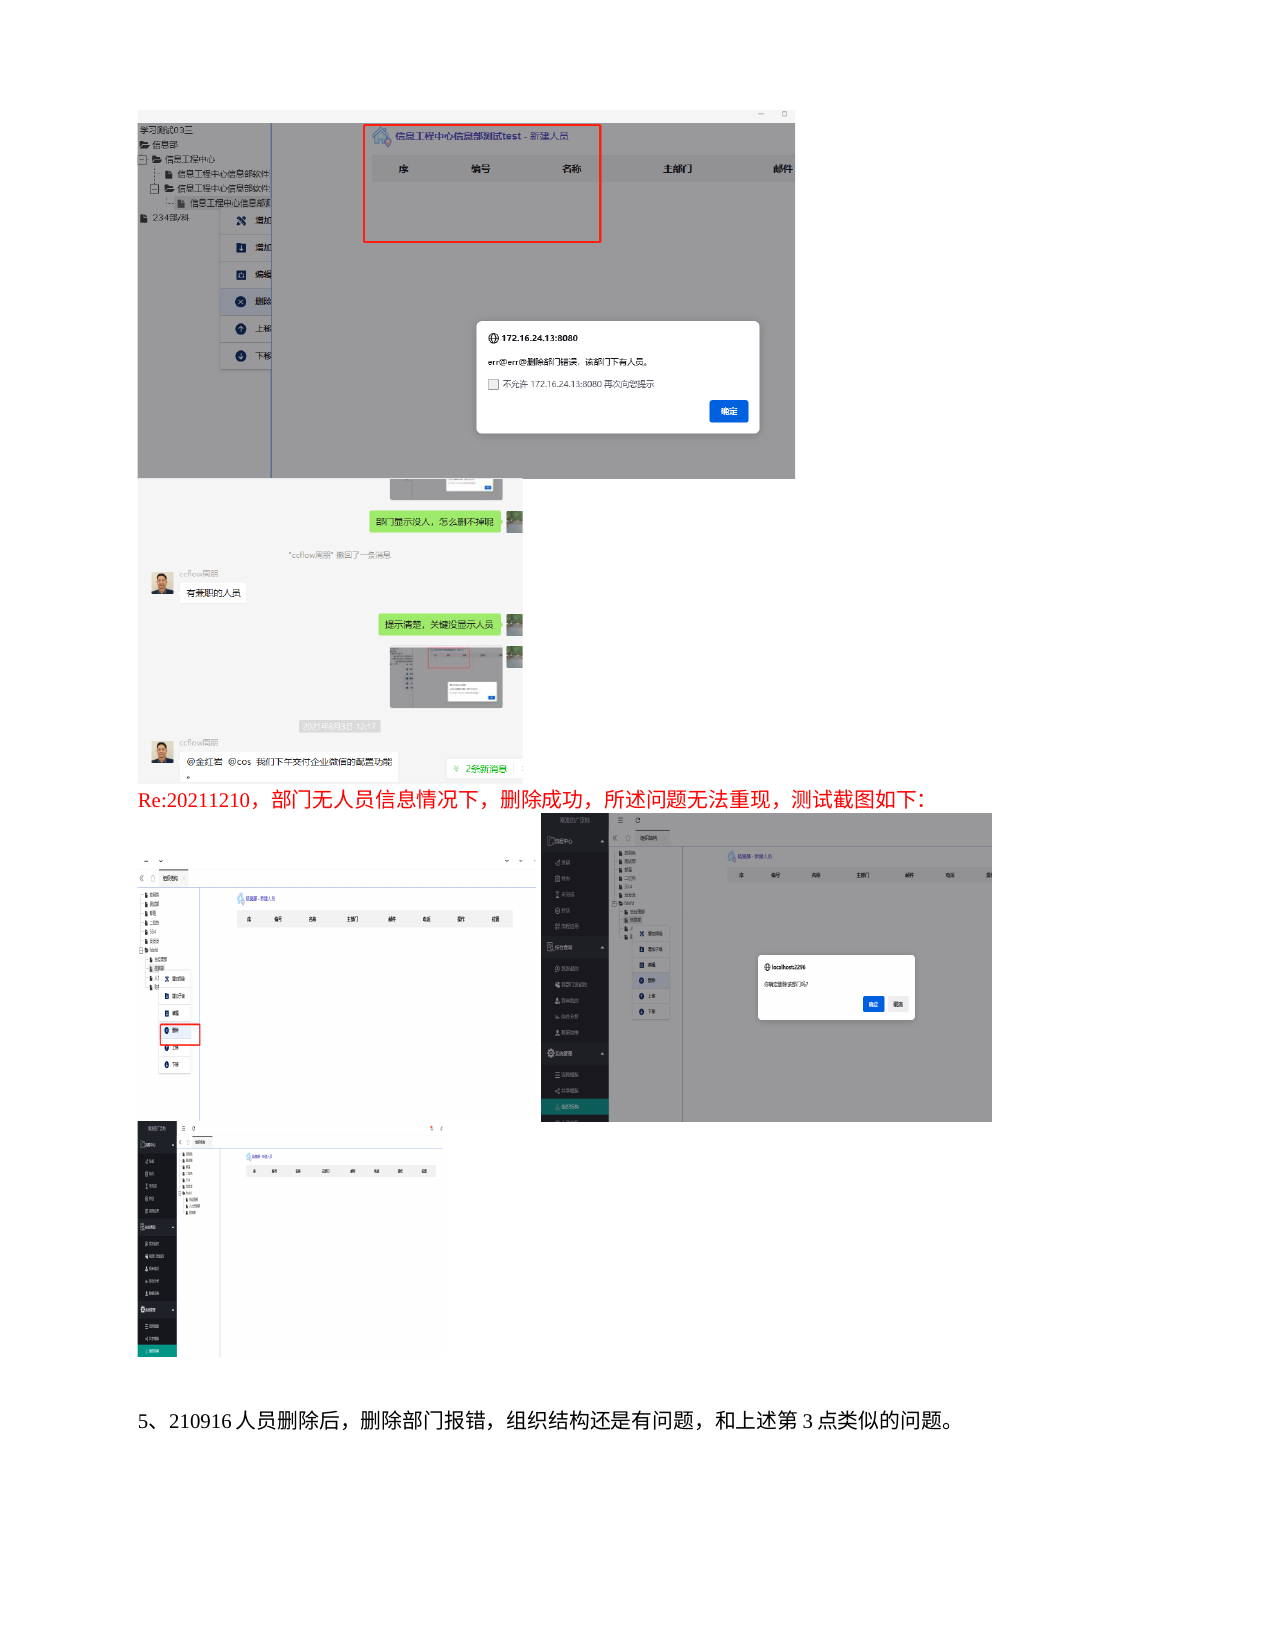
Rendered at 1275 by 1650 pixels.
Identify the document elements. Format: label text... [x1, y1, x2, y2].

picture [541, 813, 992, 1122]
list 5、210916人员删除后，删除部门报错，组织结构还是有问题，和上述第3点类似的问题。 [138, 1404, 1163, 1434]
picture [137, 110, 796, 784]
picture [137, 860, 536, 1357]
list Re:20211210，部门无人员信息情况下，删除成功，所述问题无法重现，测试截图如下： [138, 784, 1163, 814]
